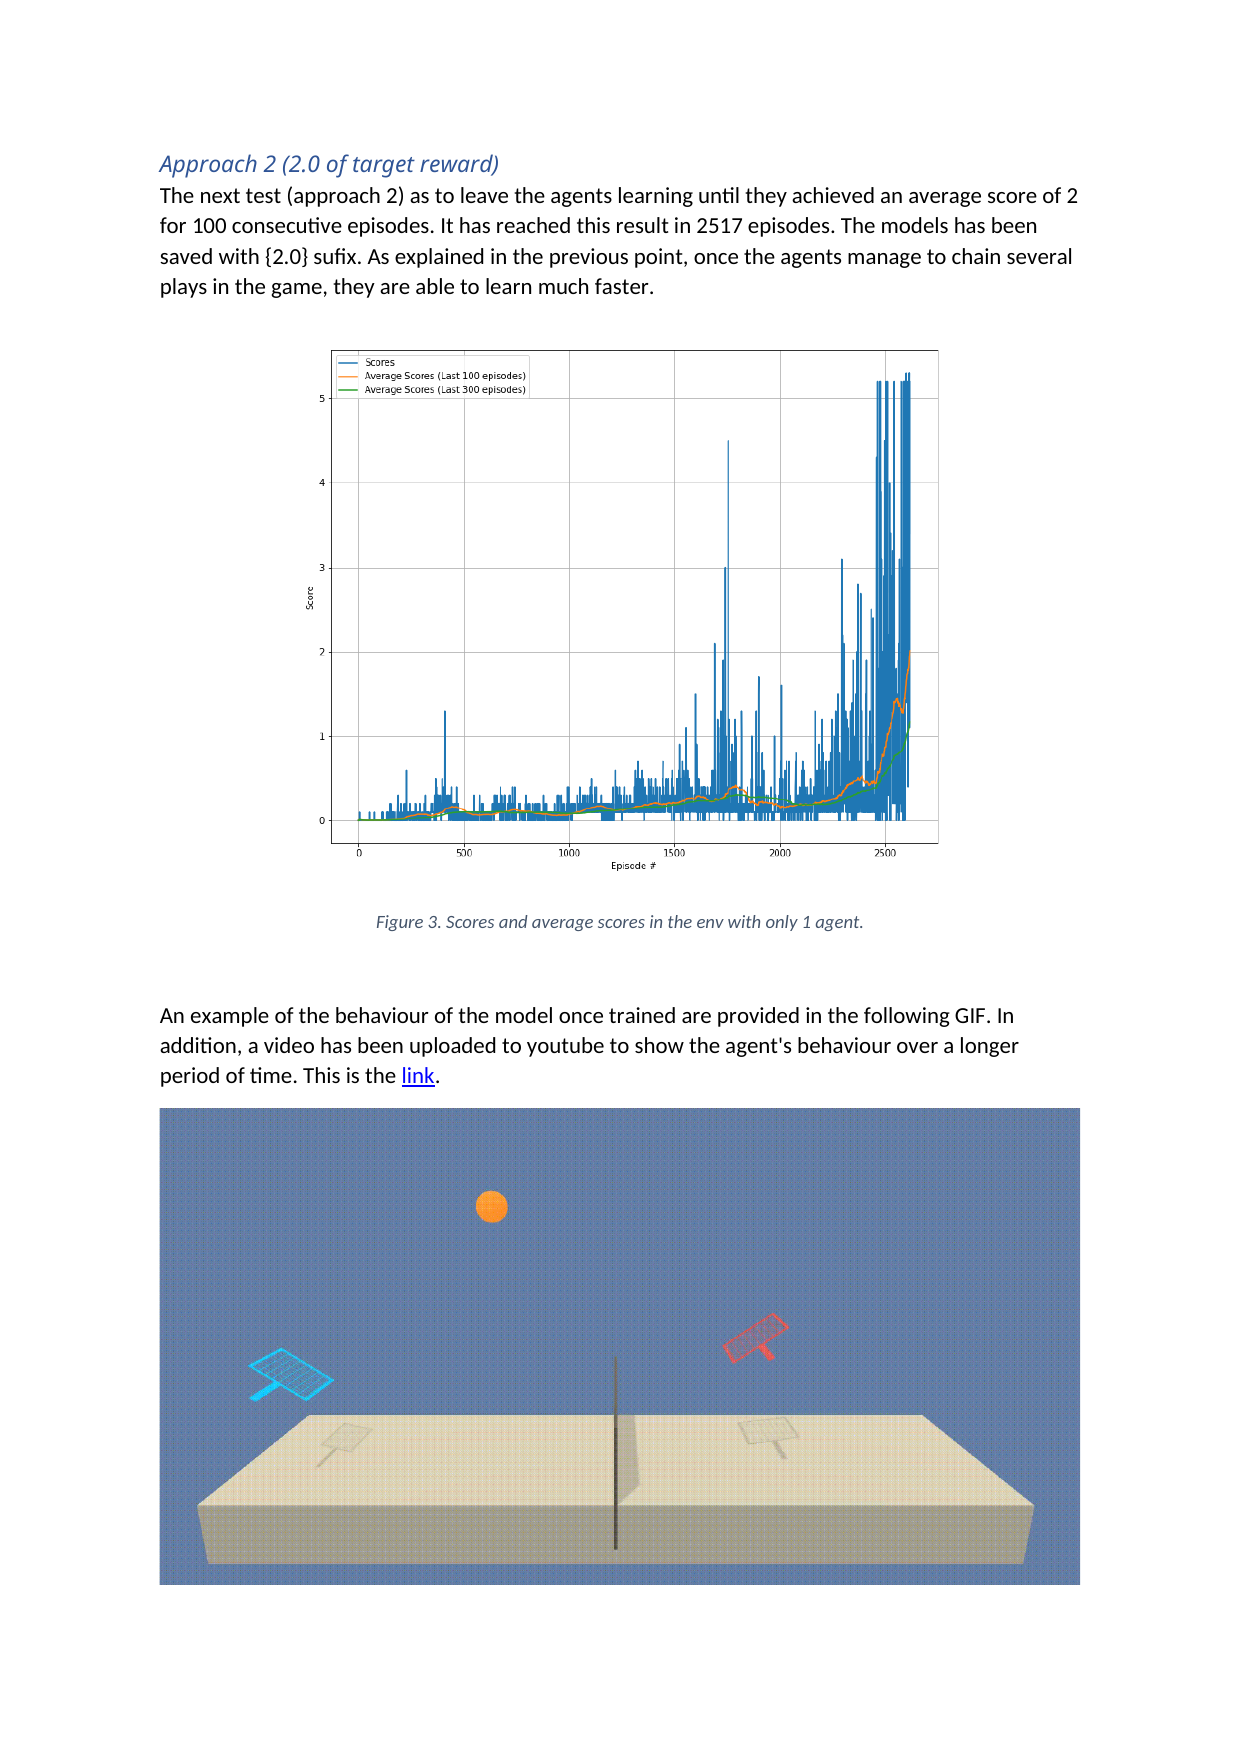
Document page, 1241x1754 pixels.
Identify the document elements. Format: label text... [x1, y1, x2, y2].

subtitle Approach 2 (2.0 of target reward) [159, 148, 1081, 179]
text Figure 3. Scores and average scores in the env with only 1 agent. [159, 910, 1081, 933]
picture [159, 1108, 1081, 1585]
text An example of the behaviour of the model once trained are provided in the following GIF. In addition, a video has been uploaded to youtube to show the agent's behaviour over a longer period of time. This is the link. [159, 1001, 1081, 1089]
picture [293, 318, 947, 892]
text The next test (approach 2) as to leave the agents learning until they achieved an average score of 2 for 100 consecutive episodes. It has reached this result in 2517 episodes. The models has been saved with {2.0} sufix. As explained in the previous point, once the agents manage to chain several plays in the game, they are able to learn much faster. [159, 181, 1081, 300]
